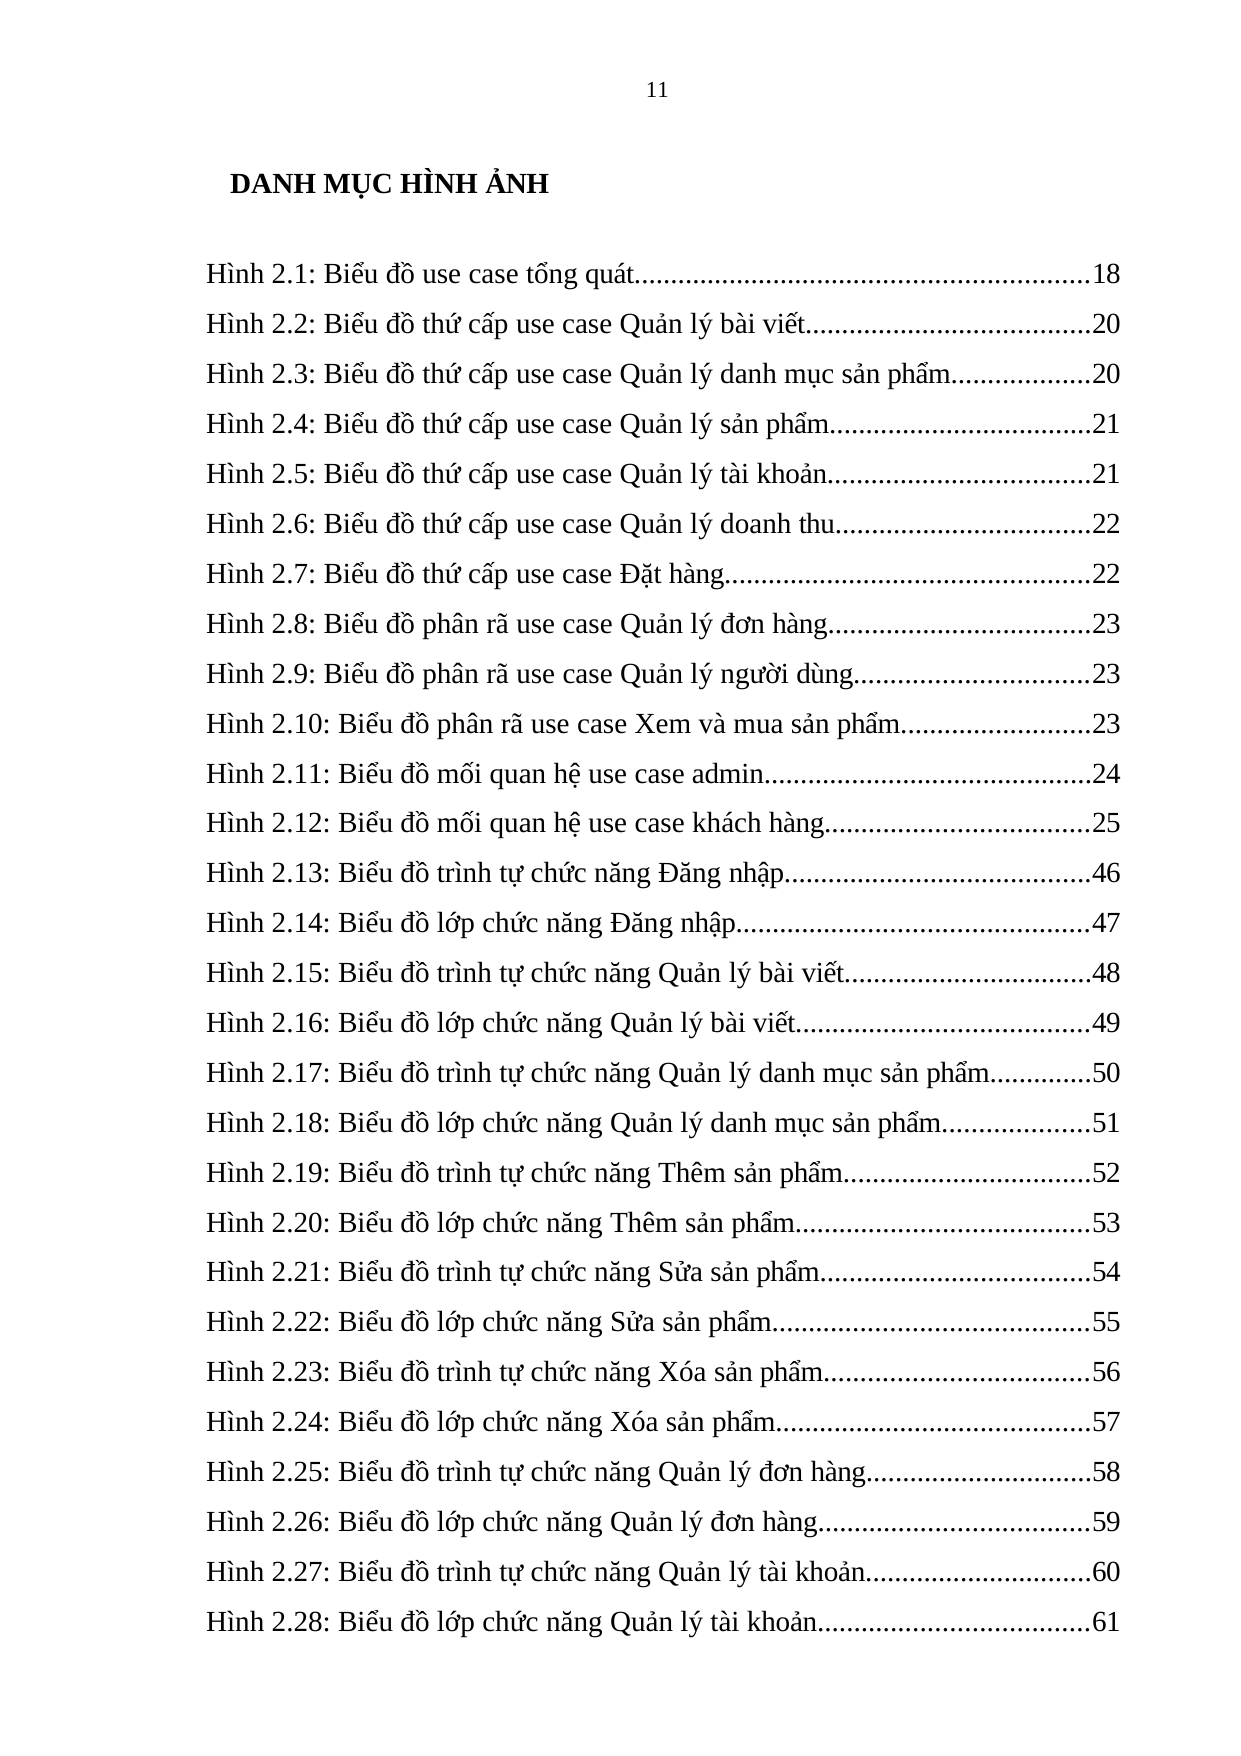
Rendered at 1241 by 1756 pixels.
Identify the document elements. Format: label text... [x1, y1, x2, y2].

text Hình 2.11: Biểu đồ mối quan hệ use case admin 24 [206, 756, 1137, 789]
text Hình 2.7: Biểu đồ thứ cấp use case Đặt hàng 22 [206, 556, 1137, 590]
text Hình 2.8: Biểu đồ phân rã use case Quản lý đơn hàng 23 [206, 606, 1137, 639]
text Hình 2.22: Biểu đồ lớp chức năng Sửa sản phẩm 55 [206, 1304, 1137, 1338]
text Hình 2.19: Biểu đồ trình tự chức năng Thêm sản phẩm 52 [206, 1155, 1137, 1188]
text Hình 2.9: Biểu đồ phân rã use case Quản lý người dùng 23 [206, 656, 1137, 689]
text Hình 2.6: Biểu đồ thứ cấp use case Quản lý doanh thu 22 [206, 506, 1137, 540]
text Hình 2.18: Biểu đồ lớp chức năng Quản lý danh mục sản phẩm 51 [206, 1105, 1137, 1138]
text Hình 2.12: Biểu đồ mối quan hệ use case khách hàng 25 [206, 806, 1137, 839]
text Hình 2.28: Biểu đồ lớp chức năng Quản lý tài khoản 61 [206, 1604, 1137, 1637]
text Hình 2.27: Biểu đồ trình tự chức năng Quản lý tài khoản 60 [206, 1554, 1137, 1588]
text Hình 2.13: Biểu đồ trình tự chức năng Đăng nhập 46 [206, 856, 1137, 889]
text Hình 2.26: Biểu đồ lớp chức năng Quản lý đơn hàng 59 [206, 1504, 1137, 1538]
text Hình 2.14: Biểu đồ lớp chức năng Đăng nhập 47 [206, 906, 1137, 939]
text Hình 2.10: Biểu đồ phân rã use case Xem và mua sản phẩm 23 [206, 706, 1137, 739]
text Hình 2.4: Biểu đồ thứ cấp use case Quản lý sản phẩm 21 [206, 406, 1137, 440]
text Hình 2.25: Biểu đồ trình tự chức năng Quản lý đơn hàng 58 [206, 1454, 1137, 1488]
text Hình 2.3: Biểu đồ thứ cấp use case Quản lý danh mục sản phẩm 20 [206, 356, 1137, 390]
text Hình 2.15: Biểu đồ trình tự chức năng Quản lý bài viết 48 [206, 955, 1137, 989]
text Hình 2.23: Biểu đồ trình tự chức năng Xóa sản phẩm 56 [206, 1354, 1137, 1388]
text Hình 2.5: Biểu đồ thứ cấp use case Quản lý tài khoản 21 [206, 456, 1137, 490]
text Hình 2.21: Biểu đồ trình tự chức năng Sửa sản phẩm 54 [206, 1254, 1137, 1288]
text Hình 2.16: Biểu đồ lớp chức năng Quản lý bài viết 49 [206, 1005, 1137, 1039]
text Hình 2.2: Biểu đồ thứ cấp use case Quản lý bài viết 20 [206, 307, 1137, 340]
text Hình 2.1: Biểu đồ use case tổng quát 18 [206, 257, 1137, 290]
text Hình 2.20: Biểu đồ lớp chức năng Thêm sản phẩm 53 [206, 1205, 1137, 1238]
text Hình 2.17: Biểu đồ trình tự chức năng Quản lý danh mục sản phẩm 50 [206, 1055, 1137, 1088]
subtitle DANH MỤC HÌNH ẢNH [230, 166, 1098, 199]
text Hình 2.24: Biểu đồ lớp chức năng Xóa sản phẩm 57 [206, 1404, 1137, 1438]
